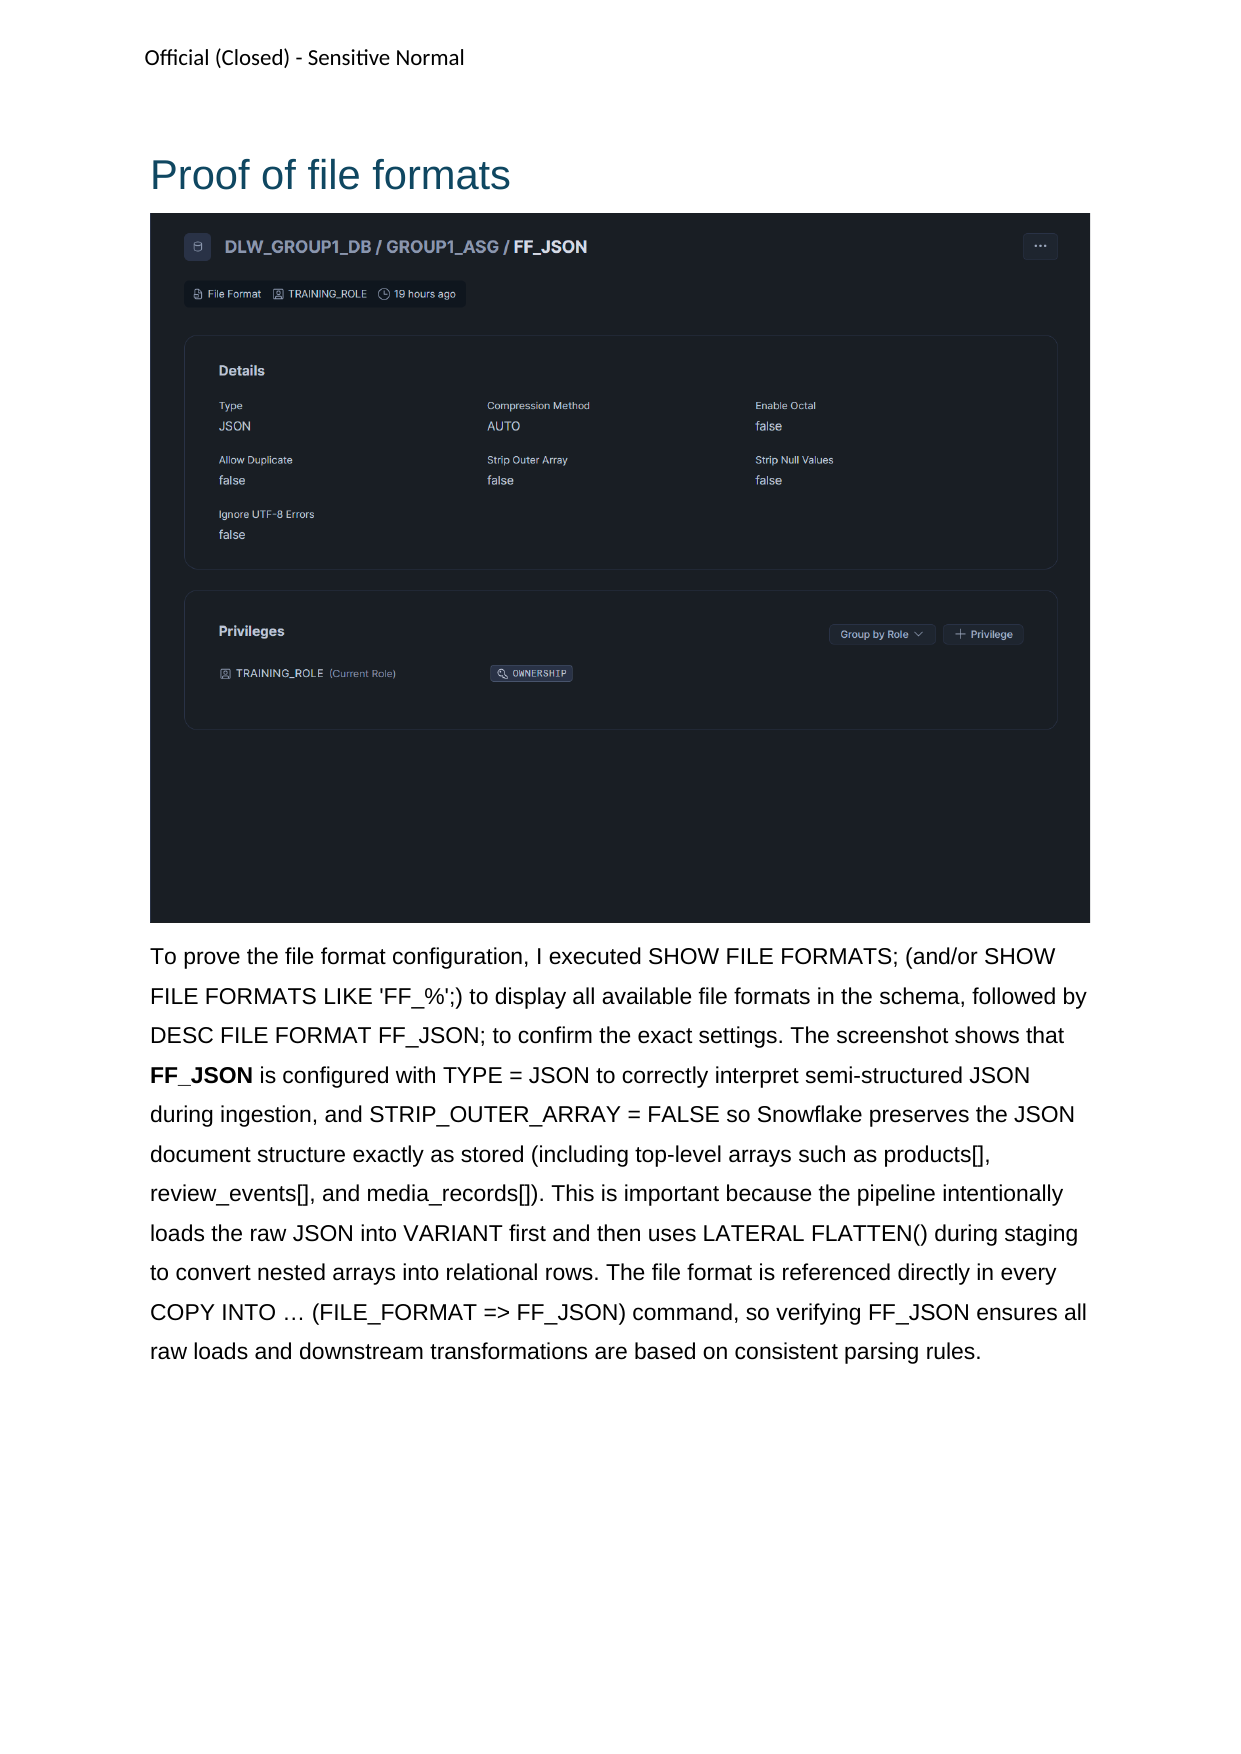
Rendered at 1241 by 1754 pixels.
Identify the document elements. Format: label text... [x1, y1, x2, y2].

picture [150, 213, 1091, 923]
text To prove the file format configuration, I executed SHOW FILE FORMATS; (and/or SHOW FILE FORMATS LIKE 'FF_%';) to display all available file formats in the schema, followed by DESC FILE FORMAT FF_JSON; to confirm the exact settings. The screenshot shows that FF_JSON is configured with TYPE = JSON to correctly interpret semi-structured JSON during ingestion, and STRIP_OUTER_ARRAY = FALSE so Snowflake preserves the JSON document structure exactly as stored (including top-level arrays such as products[], review_events[], and media_records[]). This is important because the pipeline intentionally loads the raw JSON into VARIANT first and then uses LATERAL FLATTEN() during staging to convert nested arrays into relational rows. The file format is referenced directly in every COPY INTO … (FILE_FORMAT => FF_JSON) command, so verifying FF_JSON ensures all raw loads and downstream transformations are based on consistent parsing rules. [150, 943, 1090, 1364]
subtitle Proof of file formats [150, 150, 1090, 198]
